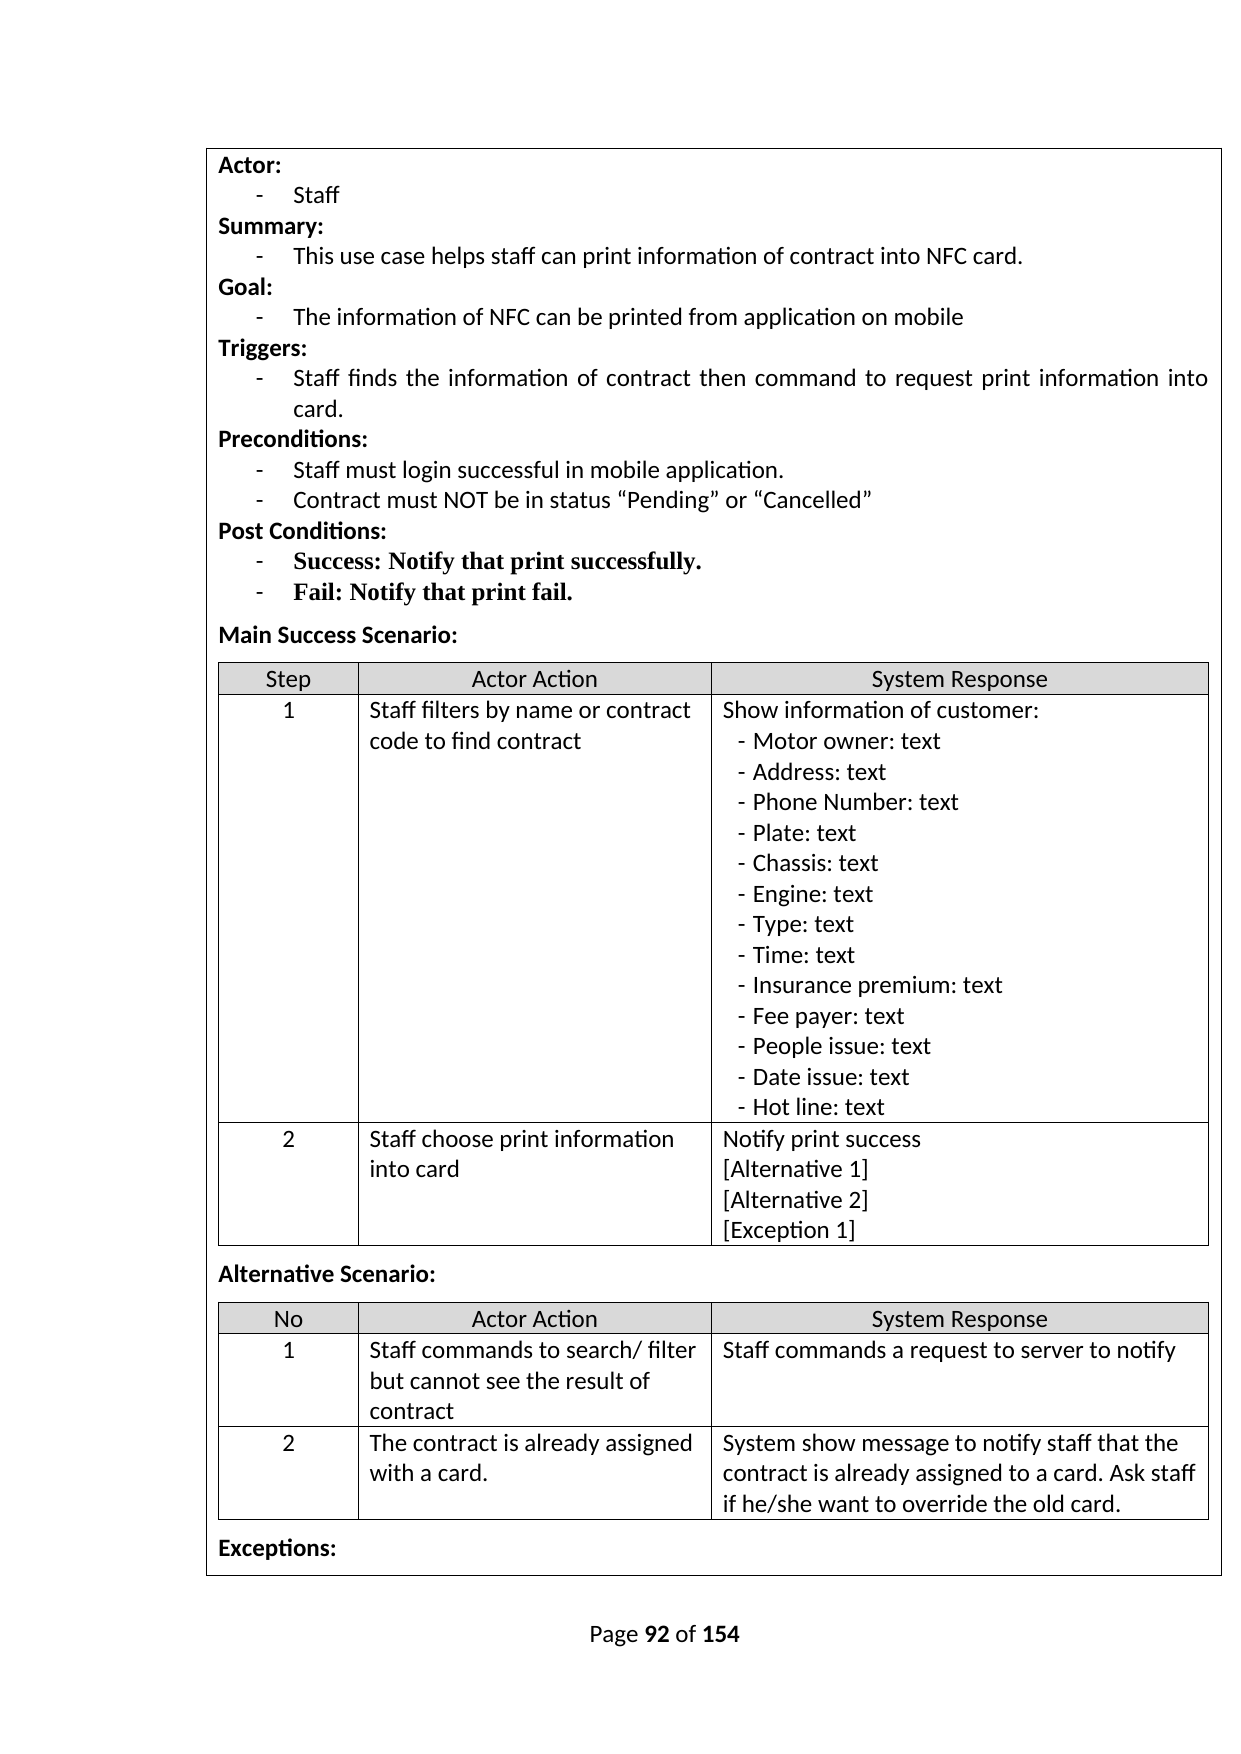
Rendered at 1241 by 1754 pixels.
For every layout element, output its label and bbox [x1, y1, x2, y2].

table_cell [207, 149, 1221, 1575]
